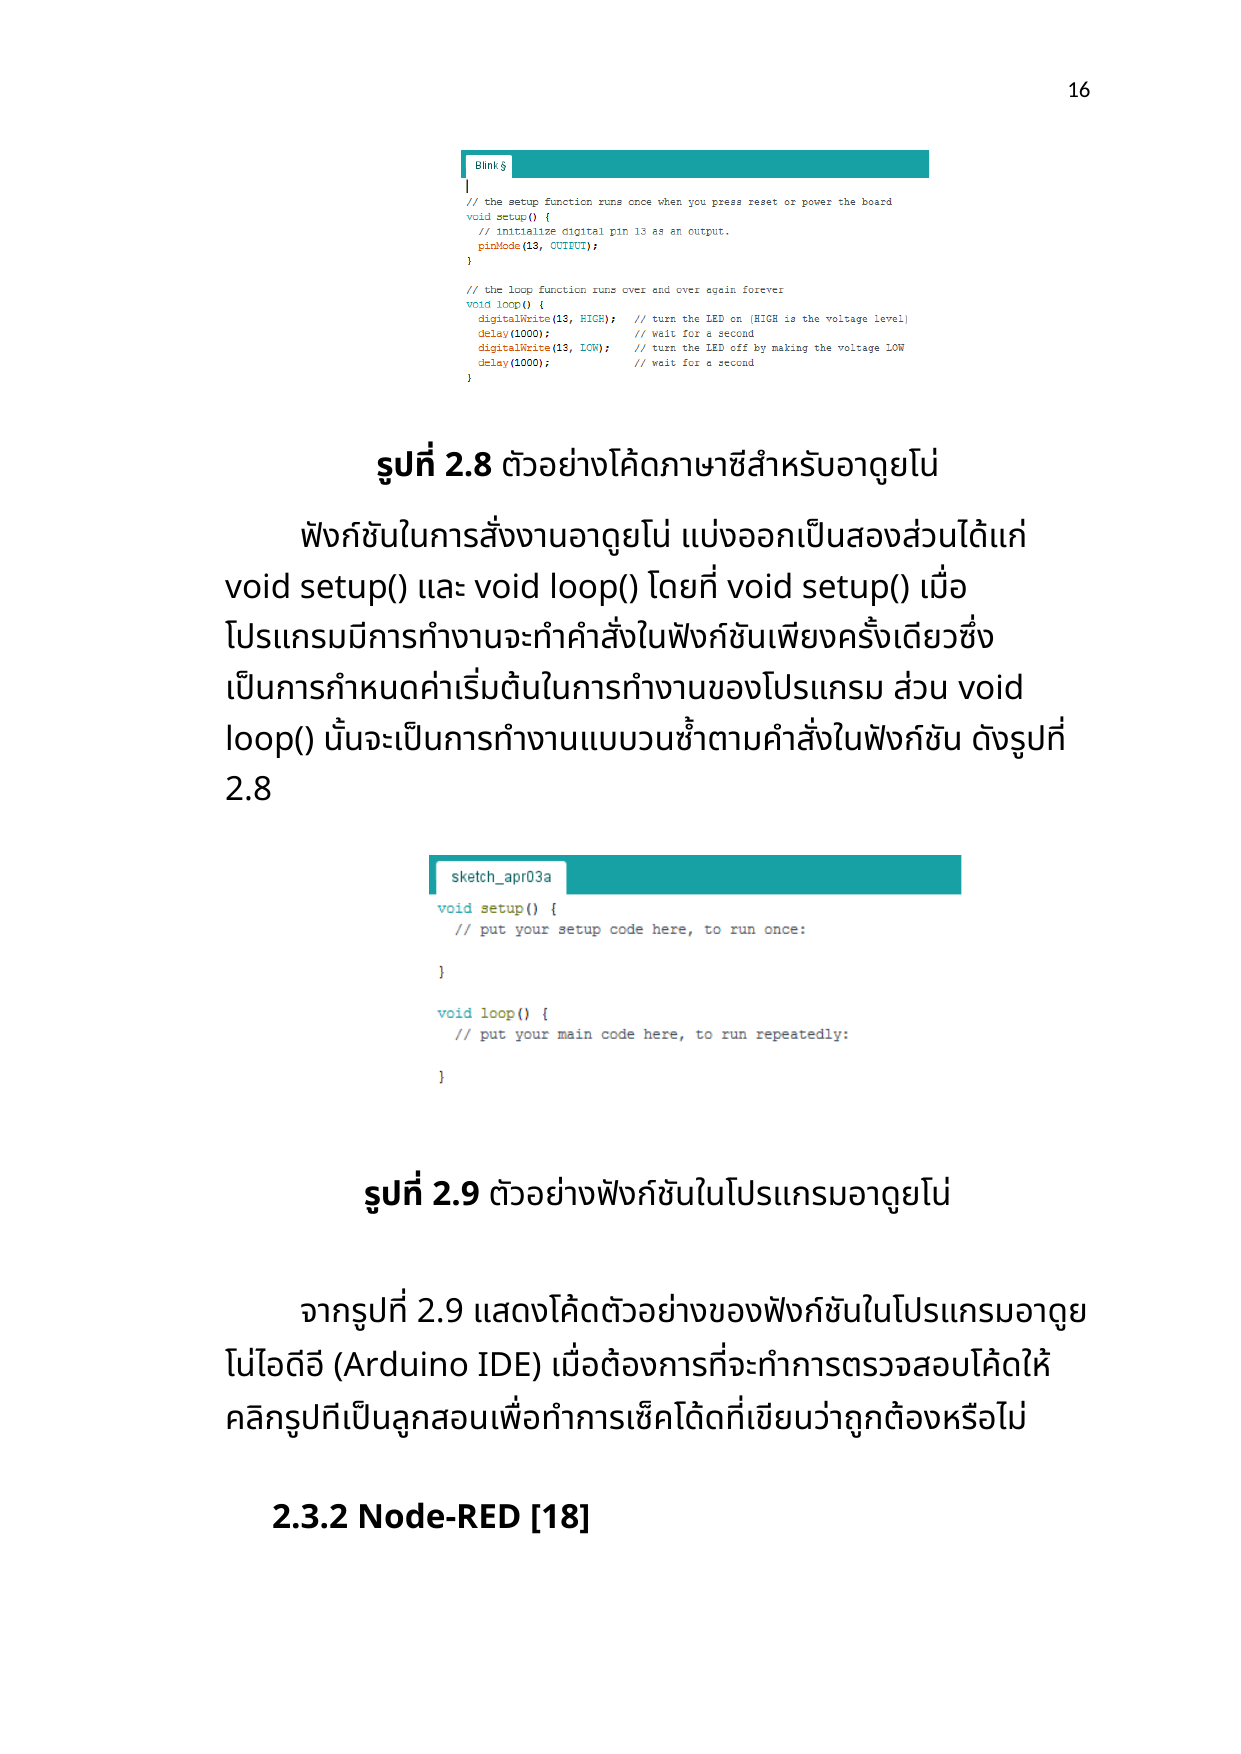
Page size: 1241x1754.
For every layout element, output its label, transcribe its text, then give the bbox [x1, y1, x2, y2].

text จากรูปที่ 2.9 แสดงโค้ดตัวอย่างของฟังก์ชันในโปรแกรมอาดูยโน่ไอดีอี (Arduino IDE) เมื่อต้องการที่จะทำการตรวจสอบโค้ดให้คลิกรูปทีเป็นลูกสอนเพื่อทำการเซ็คโด้ดที่เขียนว่าถูกต้องหรือไม่ [225, 1287, 1090, 1445]
text รูปที่ 2.8 ตัวอย่างโค้ดภาษาซีสำหรับอาดูยโน่ [225, 441, 1090, 491]
picture [429, 855, 962, 1171]
subtitle 2.3.2 Node-RED [18] [272, 1493, 1090, 1539]
picture [461, 150, 930, 441]
text รูปที่ 2.9 ตัวอย่างฟังก์ชันในโปรแกรมอาดูยโน่ [225, 1170, 1090, 1221]
text ฟังก์ชันในการสั่งงานอาดูยโน่ แบ่งออกเป็นสองส่วนได้แก่ void setup() และ void loop() โดยที่ void setup() เมื่อโปรแกรมมีการทำงานจะทำคำสั่งในฟังก์ชันเพียงครั้งเดียวซึ่งเป็นการกำหนดค่าเริ่มต้นในการทำงานของโปรแกรม ส่วน void loop() นั้นจะเป็นการทำงานแบบวนซ้ำตามคำสั่งในฟังก์ชัน ดังรูปที่ 2.8 [225, 512, 1090, 810]
